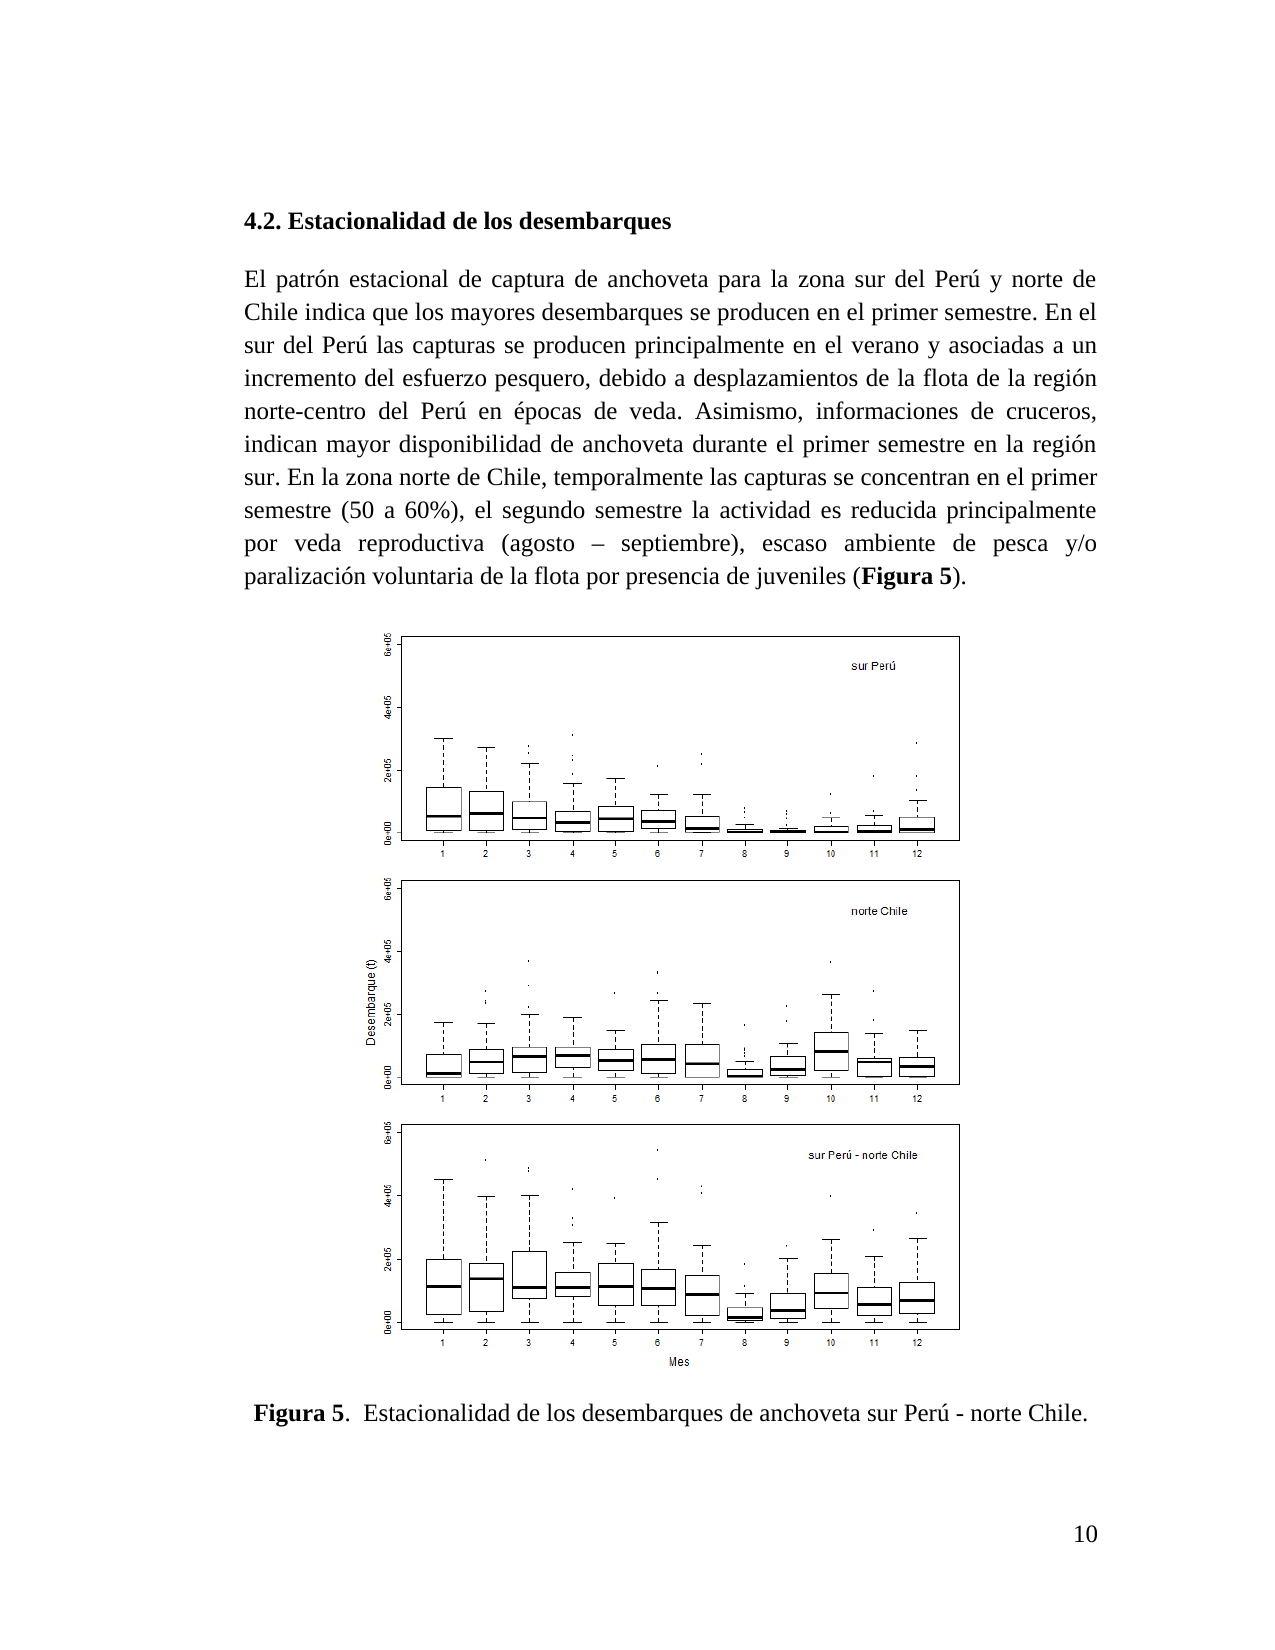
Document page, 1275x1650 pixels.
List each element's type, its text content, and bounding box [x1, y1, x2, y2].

text Figura 5. Estacionalidad de los desembarques de anchoveta sur Perú - norte Chile. [244, 1398, 1098, 1427]
text El patrón estacional de captura de anchoveta para la zona sur del Perú y norte de Chile indica que los mayores desembarques se producen en el primer semestre. En el sur del Perú las capturas se producen principalmente en el verano y asociadas a un incremento del esfuerzo pesquero, debido a desplazamientos de la flota de la región norte-centro del Perú en épocas de veda. Asimismo, informaciones de cruceros, indican mayor disponibilidad de anchoveta durante el primer semestre en la región sur. En la zona norte de Chile, temporalmente las capturas se concentran en el primer semestre (50 a 60%), el segundo semestre la actividad es reducida principalmente por veda reproductiva (agosto – septiembre), escaso ambiente de pesca y/o paralización voluntaria de la flota por presencia de juveniles (Figura 5). [244, 264, 1098, 590]
text 4.2. Estacionalidad de los desembarques [244, 206, 1098, 234]
picture [365, 618, 977, 1369]
